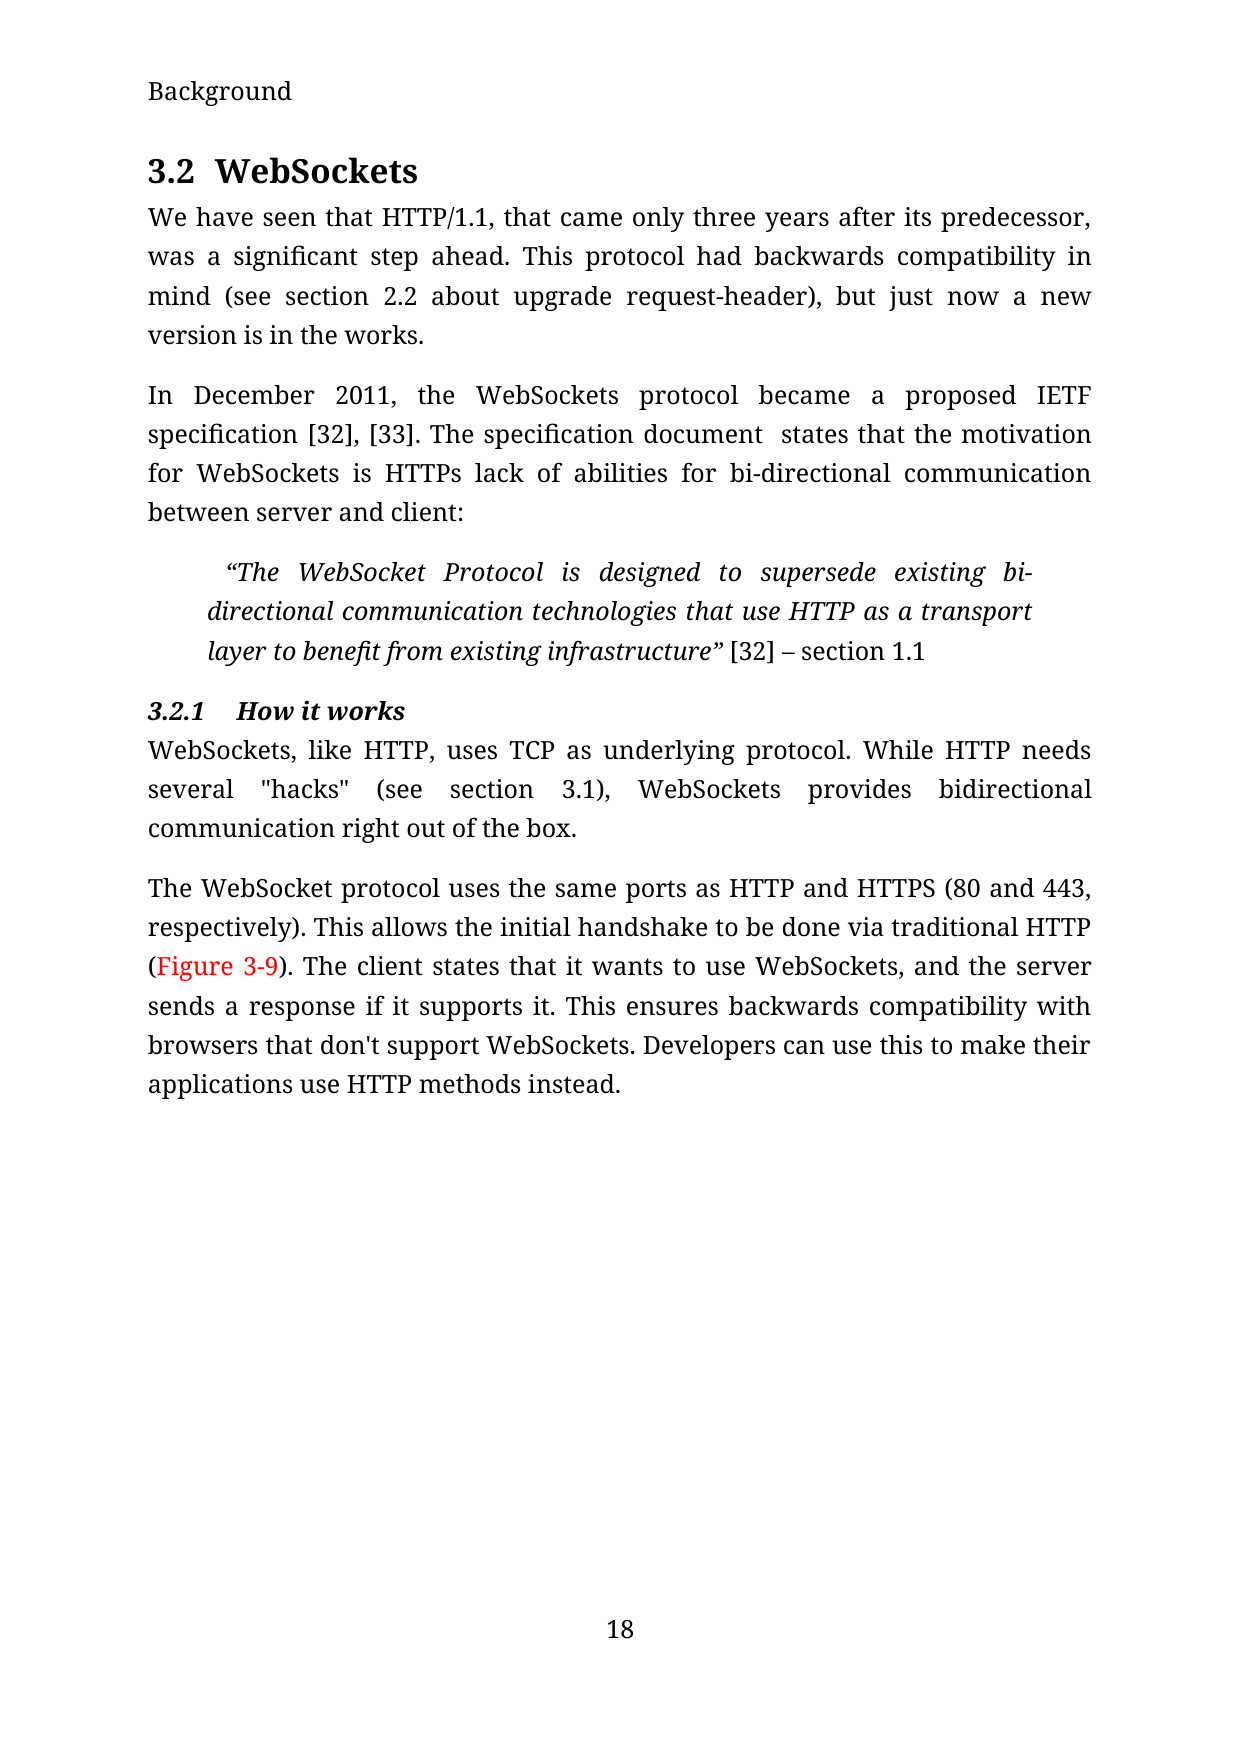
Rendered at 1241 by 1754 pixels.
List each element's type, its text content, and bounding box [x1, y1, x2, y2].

subtitle WebSockets [148, 148, 1092, 193]
text “The WebSocket Protocol is designed to supersede existing bi-directional communication technologies that use HTTP as a transport layer to benefit from existing infrastructure” [32] – section 1.1 [207, 555, 1034, 667]
subtitle How it works [148, 693, 1092, 727]
text WebSockets, like HTTP, uses TCP as underlying protocol. While HTTP needs several "hacks" (see section 3.1), WebSockets provides bidirectional communication right out of the box. [148, 732, 1092, 845]
text We have seen that HTTP/1.1, that came only three years after its predecessor, was a significant step ahead. This protocol had backwards compatibility in mind (see section 2.2 about upgrade request-header), but just now a new version is in the works. [148, 200, 1092, 351]
text In December 2011, the WebSockets protocol became a proposed IETF specification [32], [33]. The specification document states that the motivation for WebSockets is HTTPs lack of abilities for bi-directional communication between server and client: [148, 377, 1092, 529]
